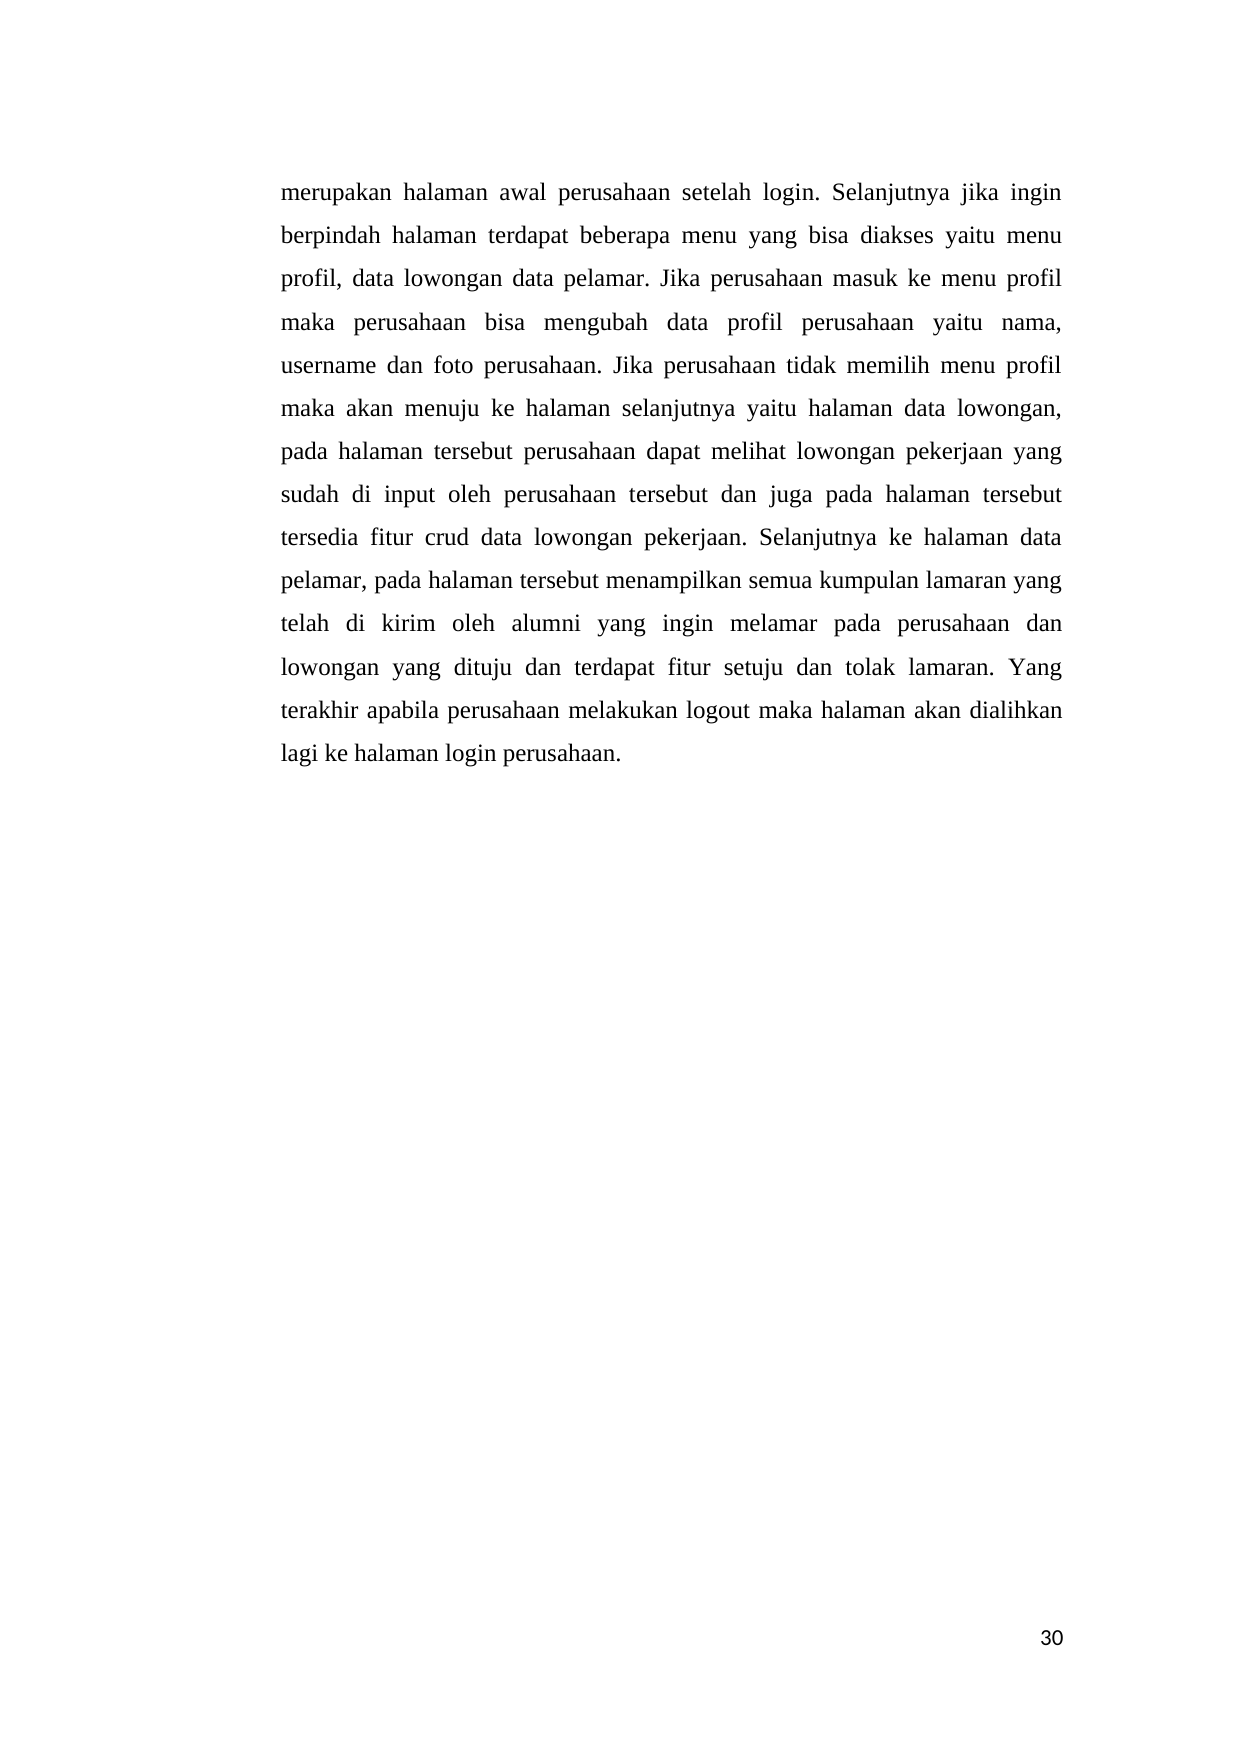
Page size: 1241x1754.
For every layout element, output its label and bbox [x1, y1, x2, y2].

text [281, 177, 1063, 767]
